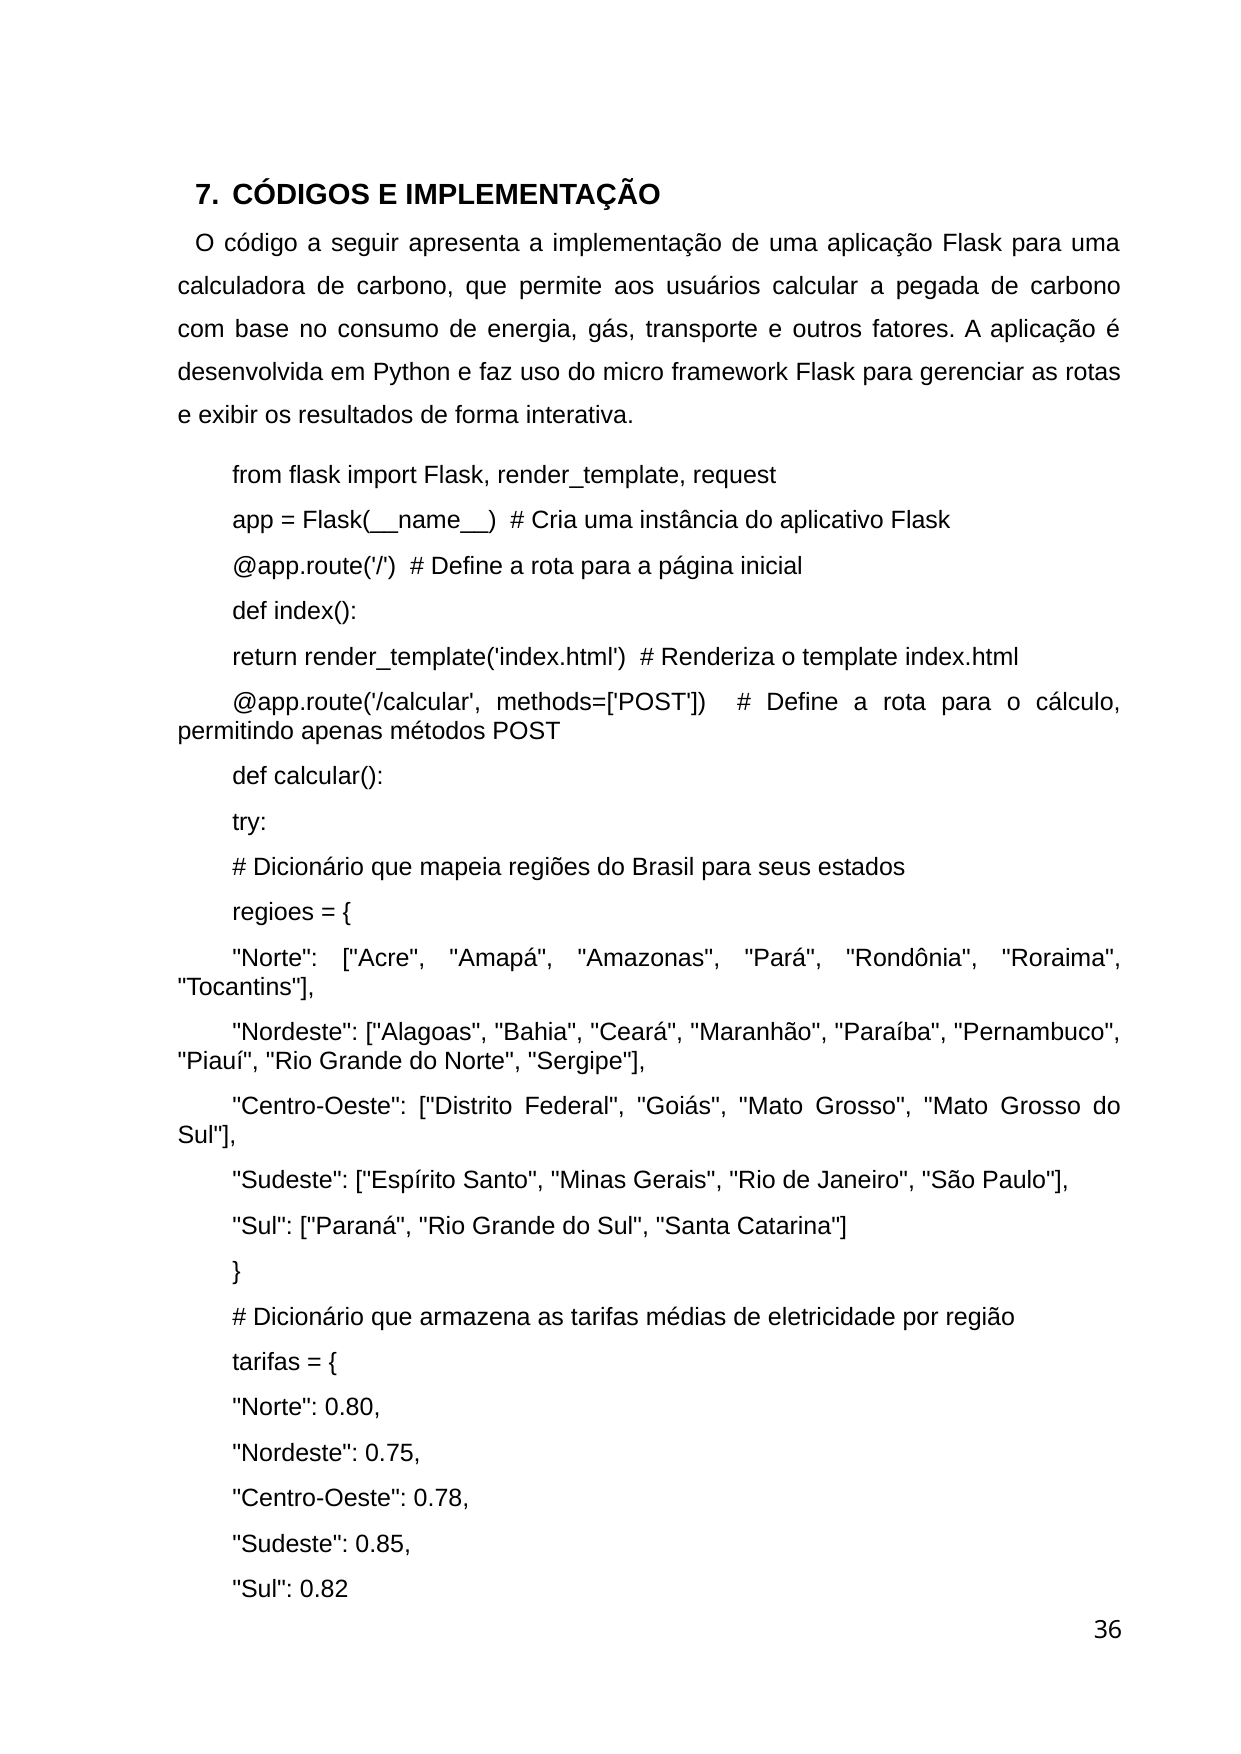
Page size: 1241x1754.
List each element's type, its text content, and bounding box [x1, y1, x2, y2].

text app = Flask(__name__) # Cria uma instância do aplicativo Flask [177, 505, 1122, 534]
text "Sudeste": 0.85, [177, 1528, 1122, 1557]
text "Sul": 0.82 [177, 1574, 1122, 1603]
text tarifas = { [177, 1347, 1122, 1376]
text return render_template('index.html') # Renderiza o template index.html [177, 641, 1122, 670]
text "Sul": ["Paraná", "Rio Grande do Sul", "Santa Catarina"] [177, 1211, 1122, 1239]
subtitle Códigos e implementação [195, 177, 1122, 211]
text O código a seguir apresenta a implementação de uma aplicação Flask para uma calculadora de carbono, que permite aos usuários calcular a pegada de carbono com base no consumo de energia, gás, transporte e outros fatores. A aplicação é desenvolvida em Python e faz uso do micro framework Flask para gerenciar as rotas e exibir os resultados de forma interativa. [177, 227, 1122, 429]
text # Dicionário que armazena as tarifas médias de eletricidade por região [177, 1301, 1122, 1330]
text def calcular(): [177, 761, 1122, 790]
text "Nordeste": 0.75, [177, 1438, 1122, 1466]
text try: [177, 806, 1122, 835]
text "Norte": ["Acre", "Amapá", "Amazonas", "Pará", "Rondônia", "Roraima", "Tocantins"], [177, 943, 1122, 1000]
text regioes = { [177, 897, 1122, 926]
text "Centro-Oeste": ["Distrito Federal", "Goiás", "Mato Grosso", "Mato Grosso do Sul"], [177, 1091, 1122, 1148]
text "Norte": 0.80, [177, 1392, 1122, 1421]
text @app.route('/') # Define a rota para a página inicial [177, 551, 1122, 579]
text def index(): [177, 596, 1122, 625]
text @app.route('/calcular', methods=['POST']) # Define a rota para o cálculo, permitindo apenas métodos POST [177, 687, 1122, 744]
text "Sudeste": ["Espírito Santo", "Minas Gerais", "Rio de Janeiro", "São Paulo"], [177, 1165, 1122, 1194]
text from flask import Flask, render_template, request [177, 460, 1122, 488]
text "Centro-Oeste": 0.78, [177, 1483, 1122, 1512]
text } [177, 1256, 1122, 1285]
text # Dicionário que mapeia regiões do Brasil para seus estados [177, 852, 1122, 881]
text "Nordeste": ["Alagoas", "Bahia", "Ceará", "Maranhão", "Paraíba", "Pernambuco", "Piauí", "Rio Grande do Norte", "Sergipe"], [177, 1017, 1122, 1074]
